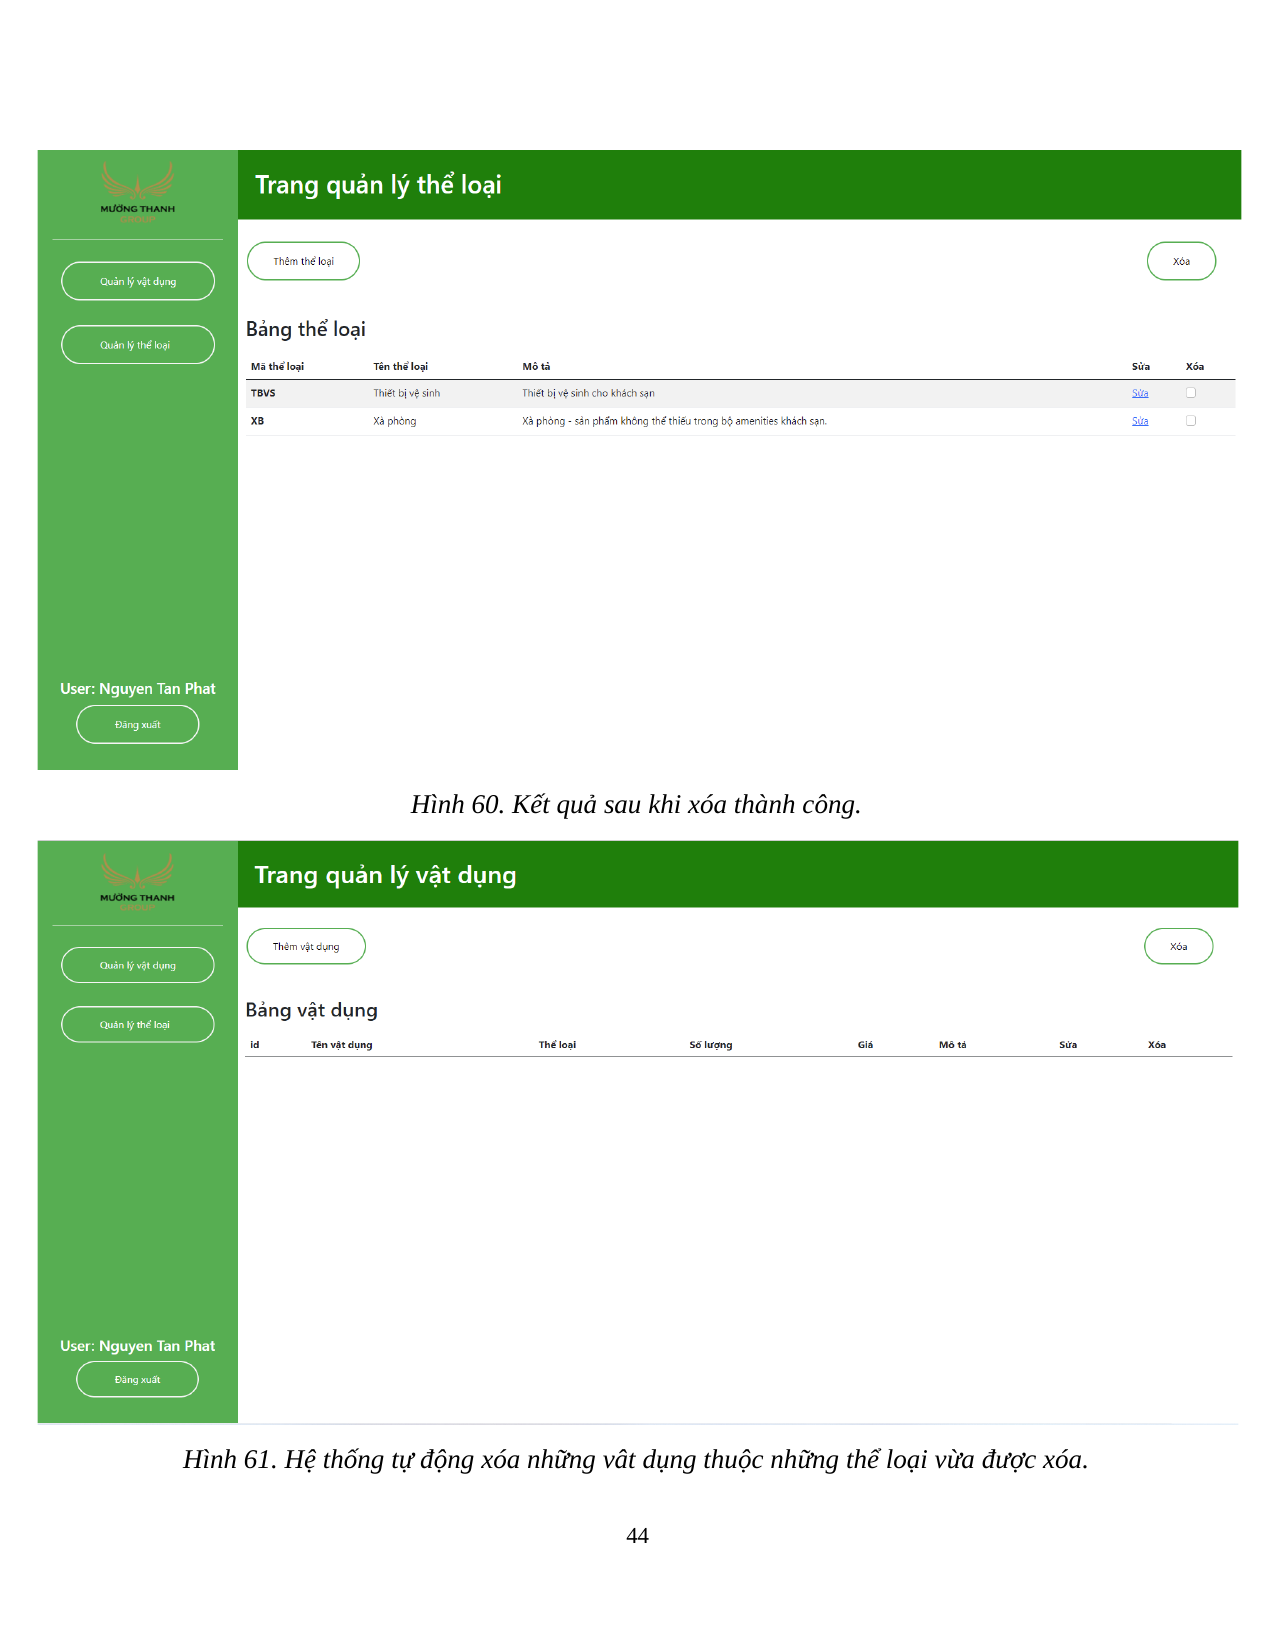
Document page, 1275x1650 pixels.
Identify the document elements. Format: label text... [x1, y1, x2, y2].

text Hình 60. Kết quả sau khi xóa thành công. [150, 788, 1125, 819]
text Hình 61. Hệ thống tự động xóa những vât dụng thuộc những thể loại vừa được xóa. [150, 1443, 1125, 1474]
picture [37, 150, 1242, 770]
picture [37, 838, 1239, 1425]
